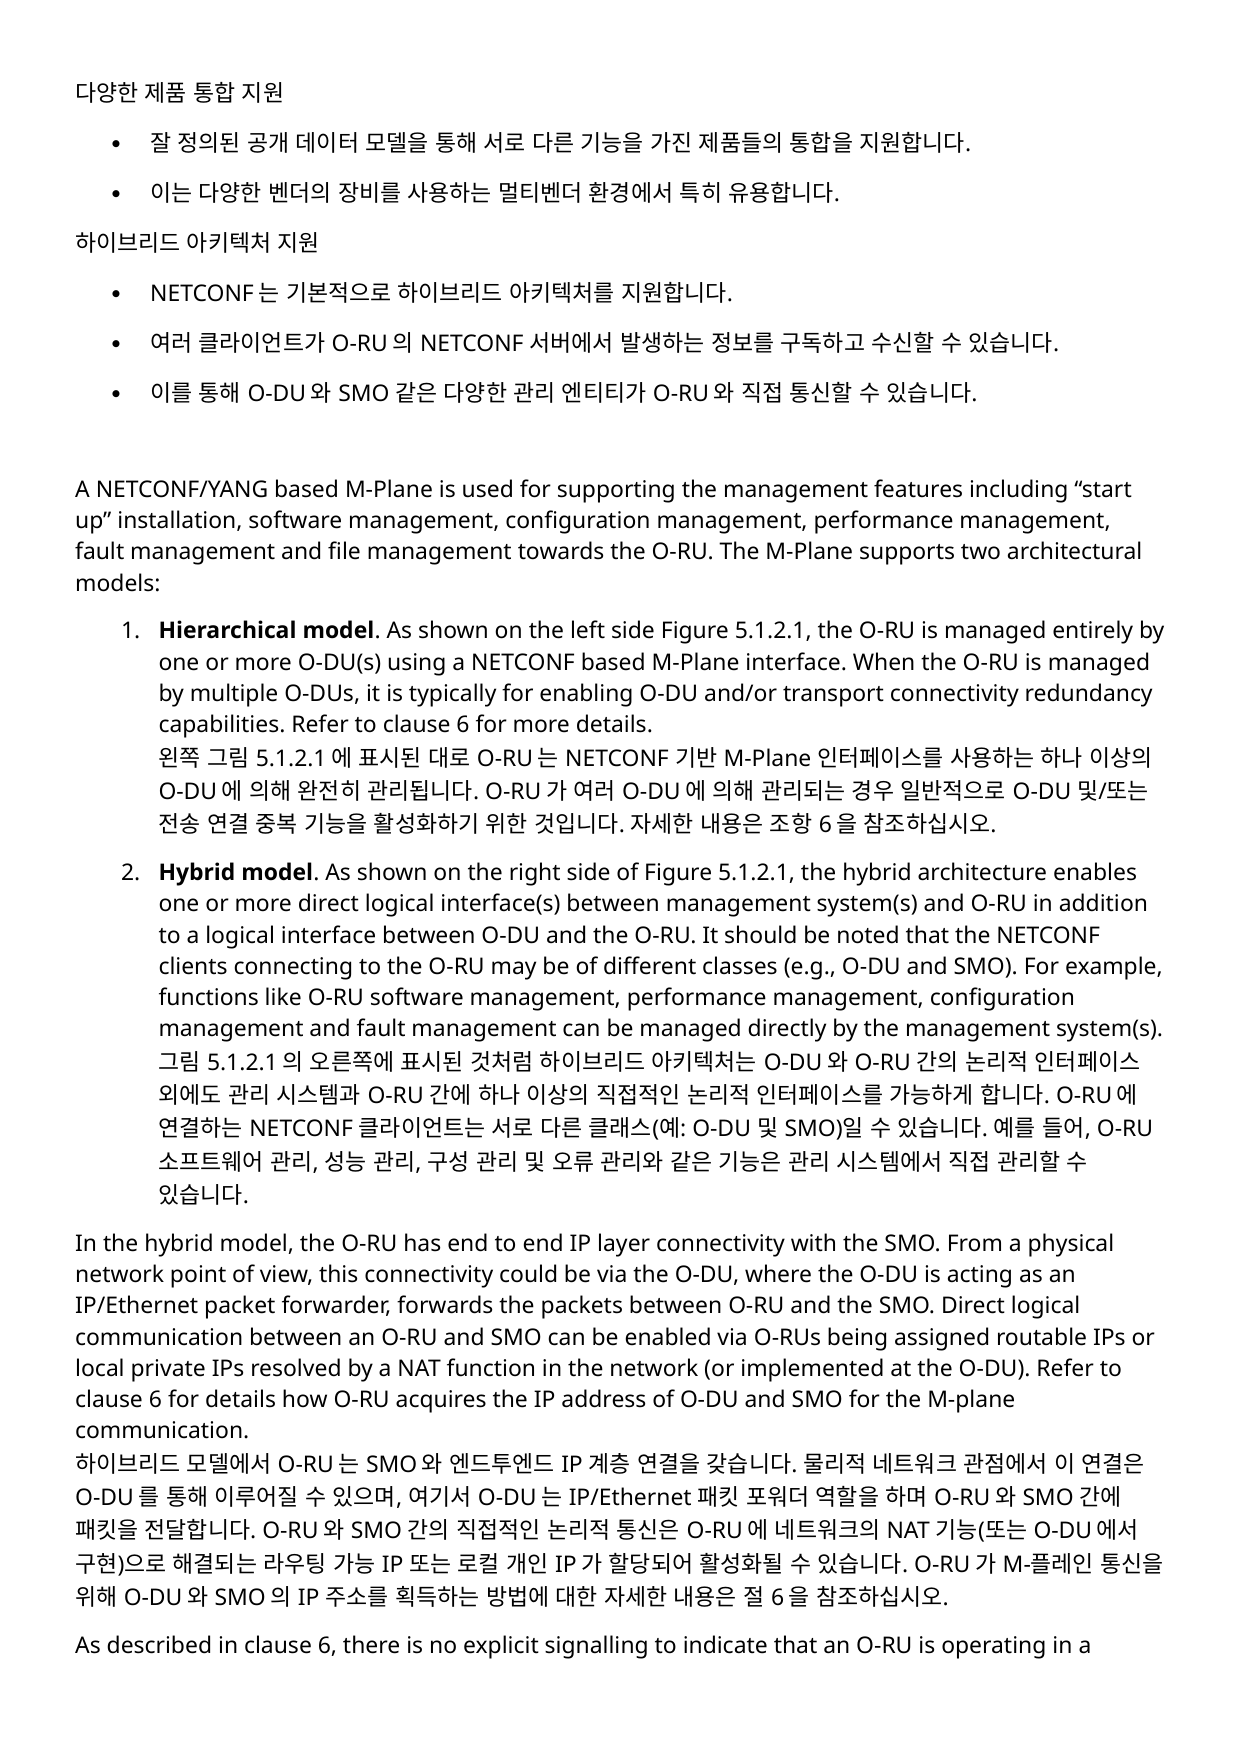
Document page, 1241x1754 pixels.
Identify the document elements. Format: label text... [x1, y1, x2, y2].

list Hybrid model. As shown on the right side of Figure 5.1.2.1, the hybrid architecture enables one or more direct logical interface(s) between management system(s) and O-RU in addition to a logical interface between O-DU and the O-RU. It should be noted that the NETCONF clients connecting to the O-RU may be of different classes (e.g., O-DU and SMO). For example, functions like O-RU software management, performance management, configuration management and fault management can be managed directly by the management system(s). 그림 5.1.2.1의 오른쪽에 표시된 것처럼 하이브리드 아키텍처는 O-DU와 O-RU 간의 논리적 인터페이스 외에도 관리 시스템과 O-RU 간에 하나 이상의 직접적인 논리적 인터페이스를 가능하게 합니다. O-RU에 연결하는 NETCONF 클라이언트는 서로 다른 클래스(예: O-DU 및 SMO)일 수 있습니다. 예를 들어, O-RU 소프트웨어 관리, 성능 관리, 구성 관리 및 오류 관리와 같은 기능은 관리 시스템에서 직접 관리할 수 있습니다. [121, 856, 1165, 1210]
text 하이브리드 아키텍처 지원 [75, 225, 1165, 258]
text 다양한 제품 통합 지원 [75, 75, 1165, 108]
list 이를 통해 O-DU와 SMO 같은 다양한 관리 엔티티가 O-RU와 직접 통신할 수 있습니다. [112, 375, 1165, 408]
list 잘 정의된 공개 데이터 모델을 통해 서로 다른 기능을 가진 제품들의 통합을 지원합니다. [112, 125, 1165, 158]
list NETCONF는 기본적으로 하이브리드 아키텍처를 지원합니다. [112, 275, 1165, 308]
list 이는 다양한 벤더의 장비를 사용하는 멀티벤더 환경에서 특히 유용합니다. [112, 175, 1165, 208]
list 여러 클라이언트가 O-RU의 NETCONF 서버에서 발생하는 정보를 구독하고 수신할 수 있습니다. [112, 325, 1165, 358]
text A NETCONF/YANG based M-Plane is used for supporting the management features including “start up” installation, software management, configuration management, performance management, fault management and file management towards the O-RU. The M-Plane supports two architectural models: [75, 473, 1165, 598]
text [75, 1629, 1165, 1660]
list Hierarchical model. As shown on the left side Figure 5.1.2.1, the O-RU is managed entirely by one or more O-DU(s) using a NETCONF based M-Plane interface. When the O-RU is managed by multiple O-DUs, it is typically for enabling O-DU and/or transport connectivity redundancy capabilities. Refer to clause 6 for more details. 왼쪽 그림 5.1.2.1에 표시된 대로 O-RU는 NETCONF 기반 M-Plane 인터페이스를 사용하는 하나 이상의 O-DU에 의해 완전히 관리됩니다. O-RU가 여러 O-DU에 의해 관리되는 경우 일반적으로 O-DU 및/또는 전송 연결 중복 기능을 활성화하기 위한 것입니다. 자세한 내용은 조항 6을 참조하십시오. [121, 614, 1165, 839]
text In the hybrid model, the O-RU has end to end IP layer connectivity with the SMO. From a physical network point of view, this connectivity could be via the O-DU, where the O-DU is acting as an IP/Ethernet packet forwarder, forwards the packets between O-RU and the SMO. Direct logical communication between an O-RU and SMO can be enabled via O-RUs being assigned routable IPs or local private IPs resolved by a NAT function in the network (or implemented at the O-DU). Refer to clause 6 for details how O-RU acquires the IP address of O-DU and SMO for the M-plane communication. 하이브리드 모델에서 O-RU는 SMO와 엔드투엔드 IP 계층 연결을 갖습니다. 물리적 네트워크 관점에서 이 연결은 O-DU를 통해 이루어질 수 있으며, 여기서 O-DU는 IP/Ethernet 패킷 포워더 역할을 하며 O-RU와 SMO 간에 패킷을 전달합니다. O-RU와 SMO 간의 직접적인 논리적 통신은 O-RU에 네트워크의 NAT 기능(또는 O-DU에서 구현)으로 해결되는 라우팅 가능 IP 또는 로컬 개인 IP가 할당되어 활성화될 수 있습니다. O-RU가 M-플레인 통신을 위해 O-DU와 SMO의 IP 주소를 획득하는 방법에 대한 자세한 내용은 절 6을 참조하십시오. [75, 1227, 1165, 1612]
